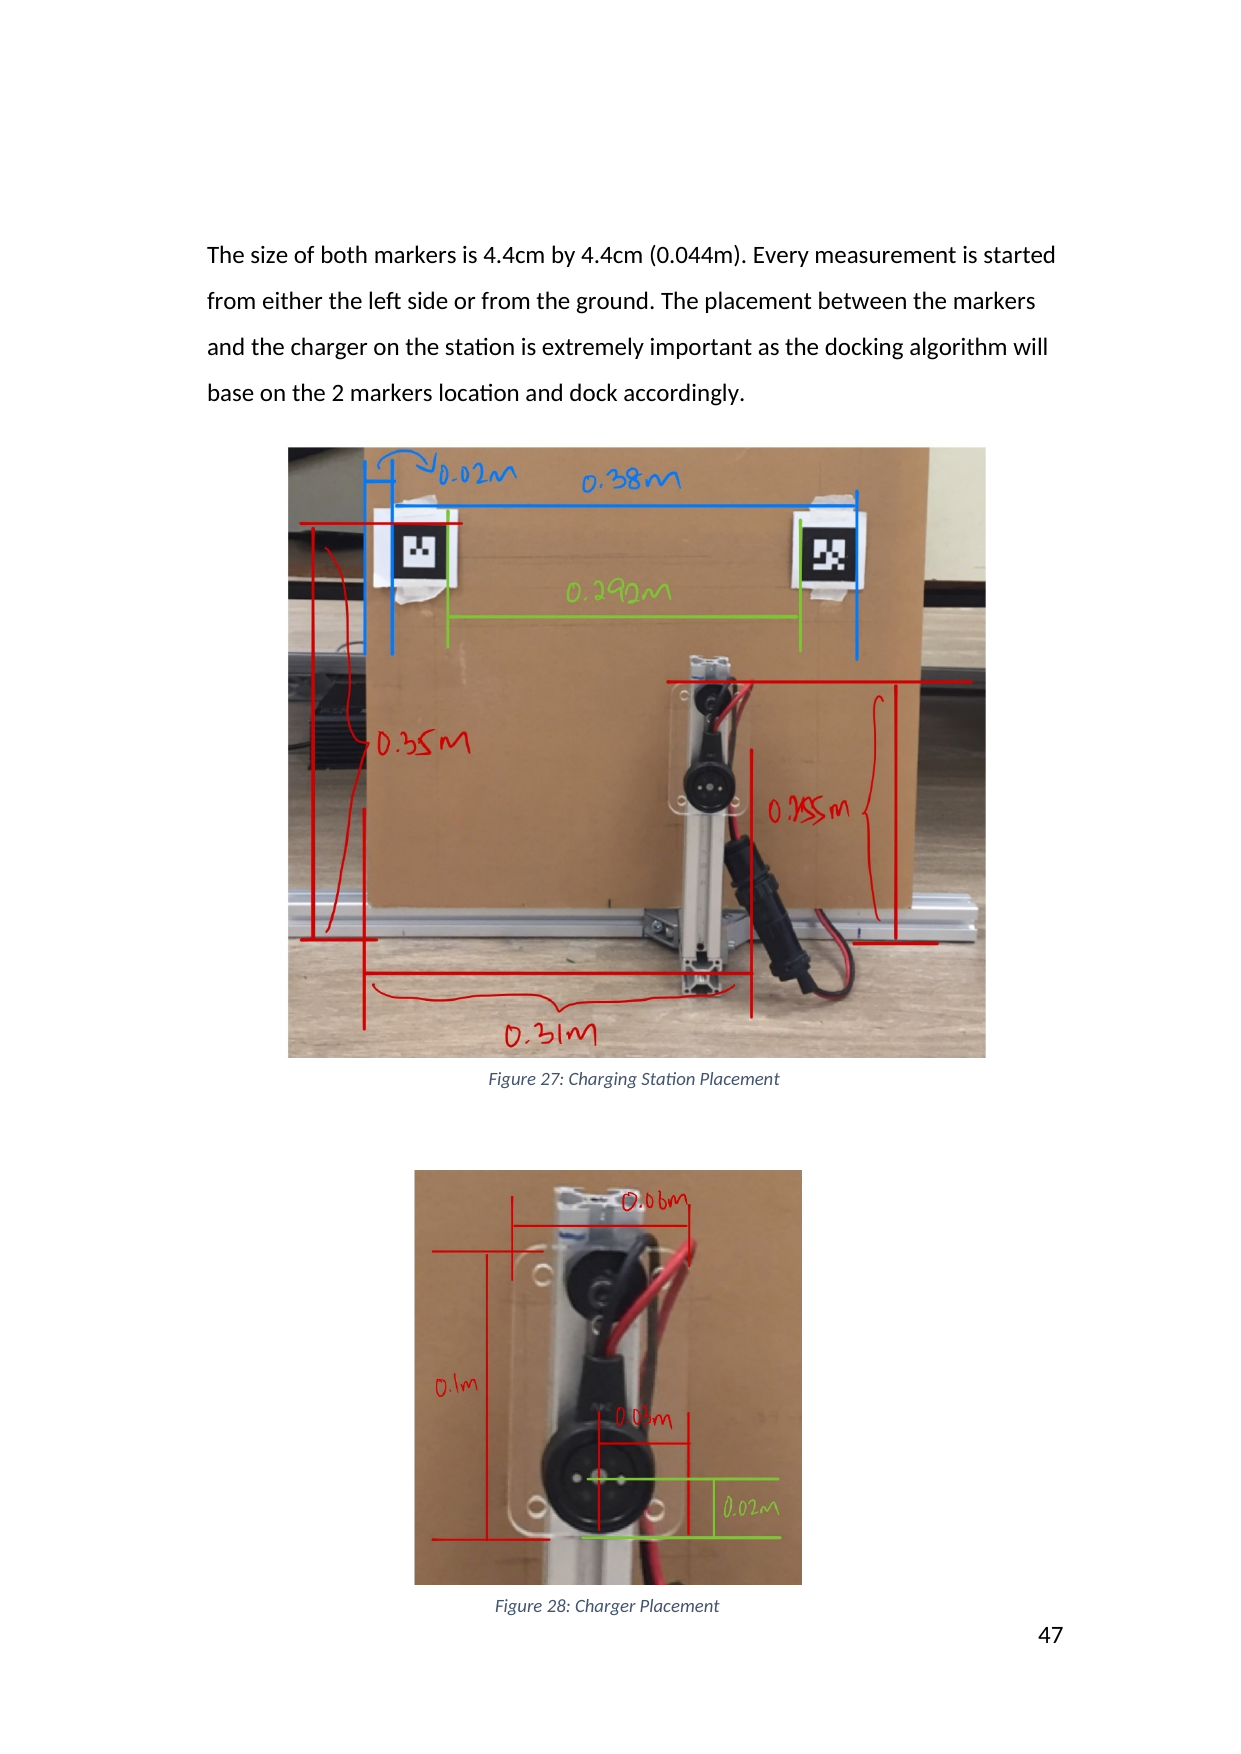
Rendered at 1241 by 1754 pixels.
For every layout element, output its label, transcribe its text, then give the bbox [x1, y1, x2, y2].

picture [414, 1170, 802, 1585]
picture [251, 421, 1019, 1058]
text The size of both markers is 4.4cm by 4.4cm (0.044m). Every measurement is started from either the left side or from the ground. The placement between the markers and the charger on the station is extremely important as the docking algorithm will base on the 2 markers location and dock accordingly. [207, 239, 1063, 407]
